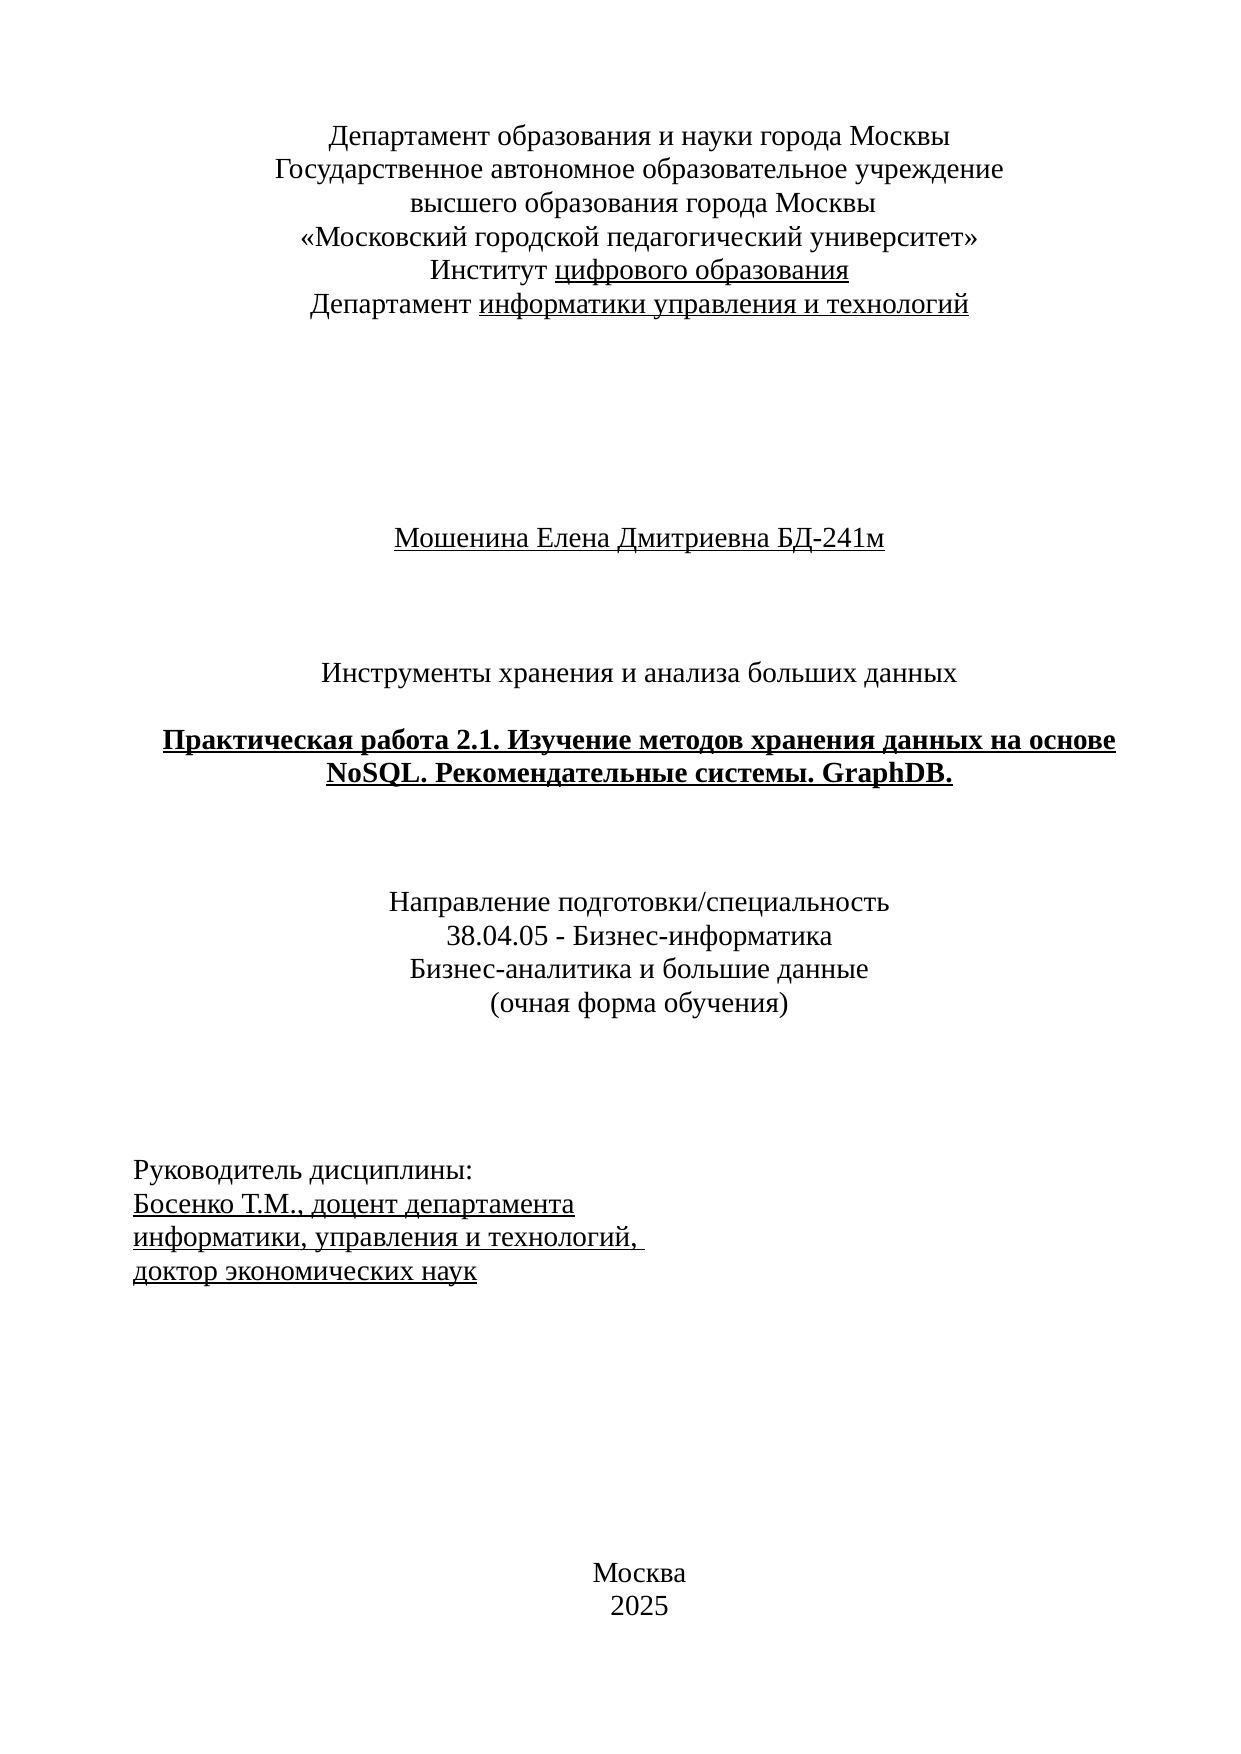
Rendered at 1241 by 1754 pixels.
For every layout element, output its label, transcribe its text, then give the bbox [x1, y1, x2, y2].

text 38.04.05 - Бизнес-информатика [133, 918, 1146, 951]
text Департамент информатики управления и технологий [133, 286, 1146, 319]
text Департамент образования и науки города Москвы [133, 118, 1146, 152]
text «Московский городской педагогический университет» [133, 219, 1146, 252]
text высшего образования города Москвы [133, 185, 1146, 219]
text информатики, управления и технологий, [133, 1219, 1146, 1253]
text Мошенина Елена Дмитриевна БД-241м [133, 521, 1146, 554]
text Инструменты хранения и анализа больших данных [133, 655, 1146, 688]
text 2025 [133, 1588, 1146, 1622]
text доктор экономических наук [133, 1253, 1146, 1287]
text Бизнес-аналитика и большие данные [133, 951, 1146, 985]
text Москва [133, 1555, 1146, 1588]
text Руководитель дисциплины: [133, 1152, 1146, 1186]
text Институт цифрового образования [133, 252, 1146, 286]
text Государственное автономное образовательное учреждение [133, 152, 1146, 185]
text Практическая работа 2.1. Изучение методов хранения данных на основе NoSQL. Рекомендательные системы. GraphDB. [133, 722, 1146, 817]
text (очная форма обучения) [133, 985, 1146, 1018]
text Направление подготовки/специальность [133, 884, 1146, 918]
text Босенко Т.М., доцент департамента [133, 1186, 1146, 1219]
